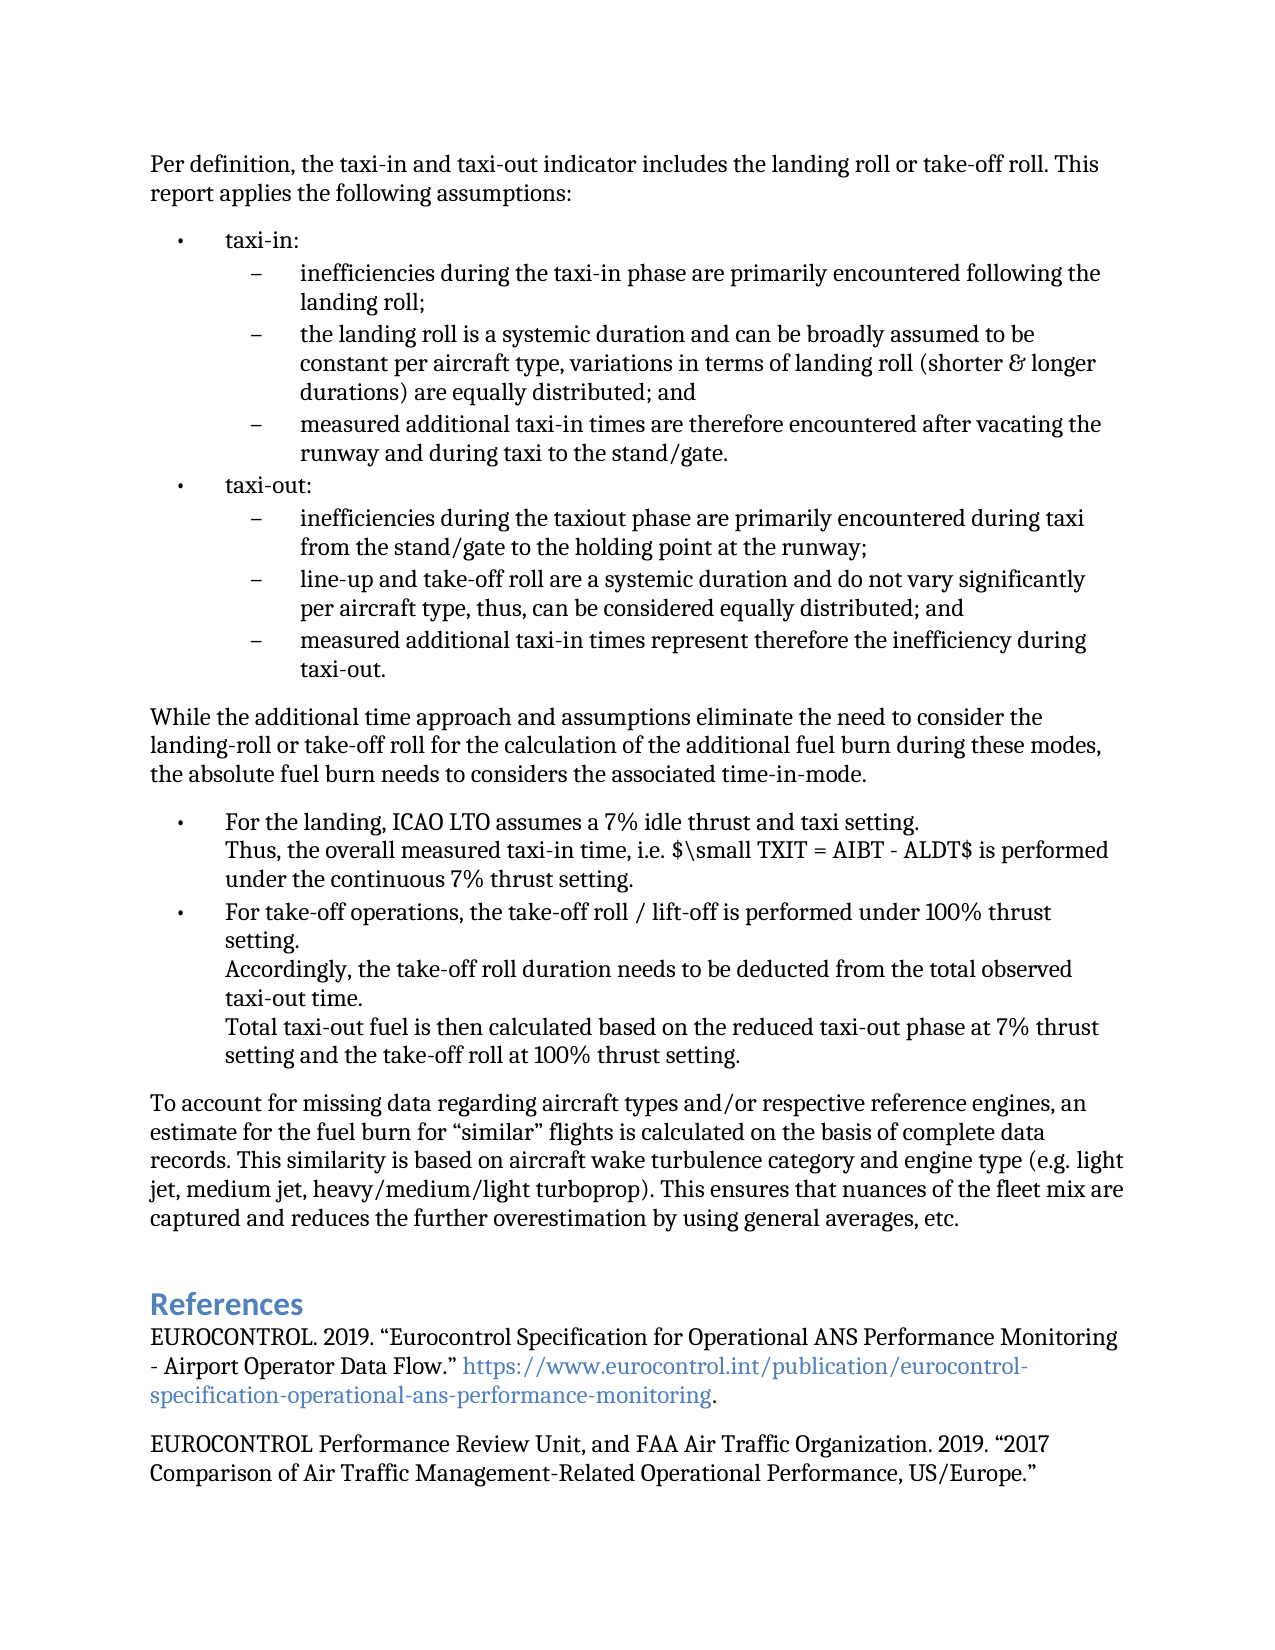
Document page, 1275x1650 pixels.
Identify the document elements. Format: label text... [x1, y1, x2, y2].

list inefficiencies during the taxi-in phase are primarily encountered following the landing roll; [250, 259, 1125, 316]
list the landing roll is a systemic duration and can be broadly assumed to be constant per aircraft type, variations in terms of landing roll (shorter & longer durations) are equally distributed; and [250, 320, 1125, 406]
subtitle References [150, 1282, 1125, 1323]
text EUROCONTROL. 2019. “Eurocontrol Specification for Operational ANS Performance Monitoring - Airport Operator Data Flow.” https://www.eurocontrol.int/publication/eurocontrol-specification-operational-ans-performance-monitoring. [150, 1323, 1125, 1409]
list measured additional taxi-in times represent therefore the inefficiency during taxi-out. [250, 626, 1125, 684]
list line-up and take-off roll are a systemic duration and do not vary significantly per aircraft type, thus, can be considered equally distributed; and [250, 565, 1125, 622]
list For the landing, ICAO LTO assumes a 7% idle thrust and taxi setting. Thus, the overall measured taxi-in time, i.e. $\small TXIT = AIBT - ALDT$ is performed under the continuous 7% thrust setting. [175, 807, 1125, 894]
list taxi-in: [175, 226, 1125, 255]
text Per definition, the taxi-in and taxi-out indicator includes the landing roll or take-off roll. This report applies the following assumptions: [150, 150, 1125, 207]
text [150, 1430, 1125, 1488]
list taxi-out: [175, 471, 1125, 500]
text While the additional time approach and assumptions eliminate the need to consider the landing-roll or take-off roll for the calculation of the additional fuel burn during these modes, the absolute fuel burn needs to considers the associated time-in-mode. [150, 702, 1125, 789]
text To account for missing data regarding aircraft types and/or respective reference engines, an estimate for the fuel burn for “similar” flights is calculated on the basis of complete data records. This similarity is based on aircraft wake turbulence category and engine type (e.g. light jet, medium jet, heavy/medium/light turboprop). This ensures that nuances of the fleet mix are captured and reduces the further overestimation by using general averages, etc. [150, 1089, 1125, 1232]
list inefficiencies during the taxiout phase are primarily encountered during taxi from the stand/gate to the holding point at the runway; [250, 504, 1125, 561]
list measured additional taxi-in times are therefore encountered after vacating the runway and during taxi to the stand/gate. [250, 410, 1125, 467]
list For take-off operations, the take-off roll / lift-off is performed under 100% thrust setting. Accordingly, the take-off roll duration needs to be deducted from the total observed taxi-out time. Total taxi-out fuel is then calculated based on the reduced taxi-out phase at 7% thrust setting and the take-off roll at 100% thrust setting. [175, 897, 1125, 1070]
